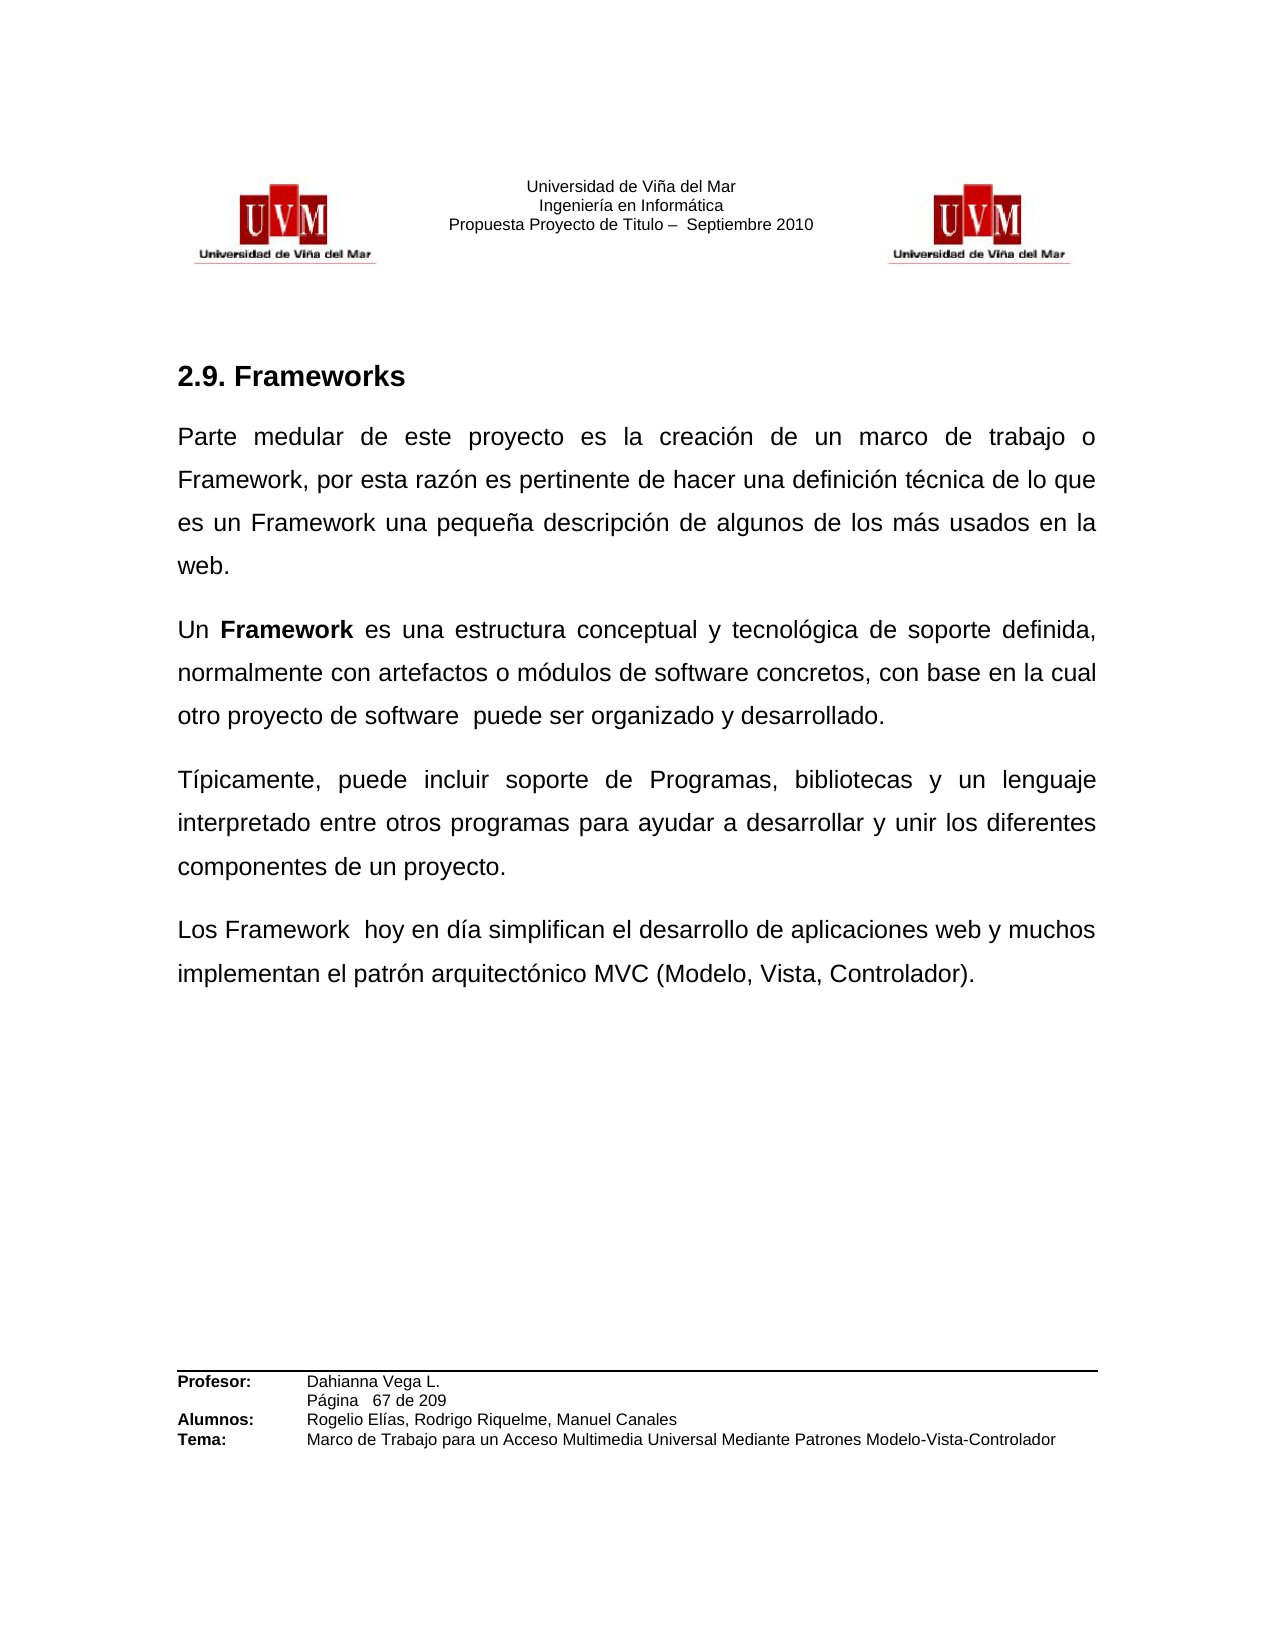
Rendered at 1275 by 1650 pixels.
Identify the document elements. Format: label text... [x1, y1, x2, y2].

text Un Framework es una estructura conceptual y tecnológica de soporte definida, normalmente con artefactos o módulos de software concretos, con base en la cual otro proyecto de software puede ser organizado y desarrollado. [177, 615, 1098, 730]
picture [177, 176, 390, 267]
text Parte medular de este proyecto es la creación de un marco de trabajo o Framework, por esta razón es pertinente de hacer una definición técnica de lo que es un Framework una pequeña descripción de algunos de los más usados en la web. [177, 422, 1098, 580]
picture [871, 176, 1084, 267]
subtitle 2.9. Frameworks [177, 359, 1098, 392]
text Típicamente, puede incluir soporte de Programas, bibliotecas y un lenguaje interpretado entre otros programas para ayudar a desarrollar y unir los diferentes componentes de un proyecto. [177, 765, 1098, 880]
text Los Framework hoy en día simplifican el desarrollo de aplicaciones web y muchos implementan el patrón arquitectónico MVC (Modelo, Vista, Controlador). [177, 915, 1098, 987]
